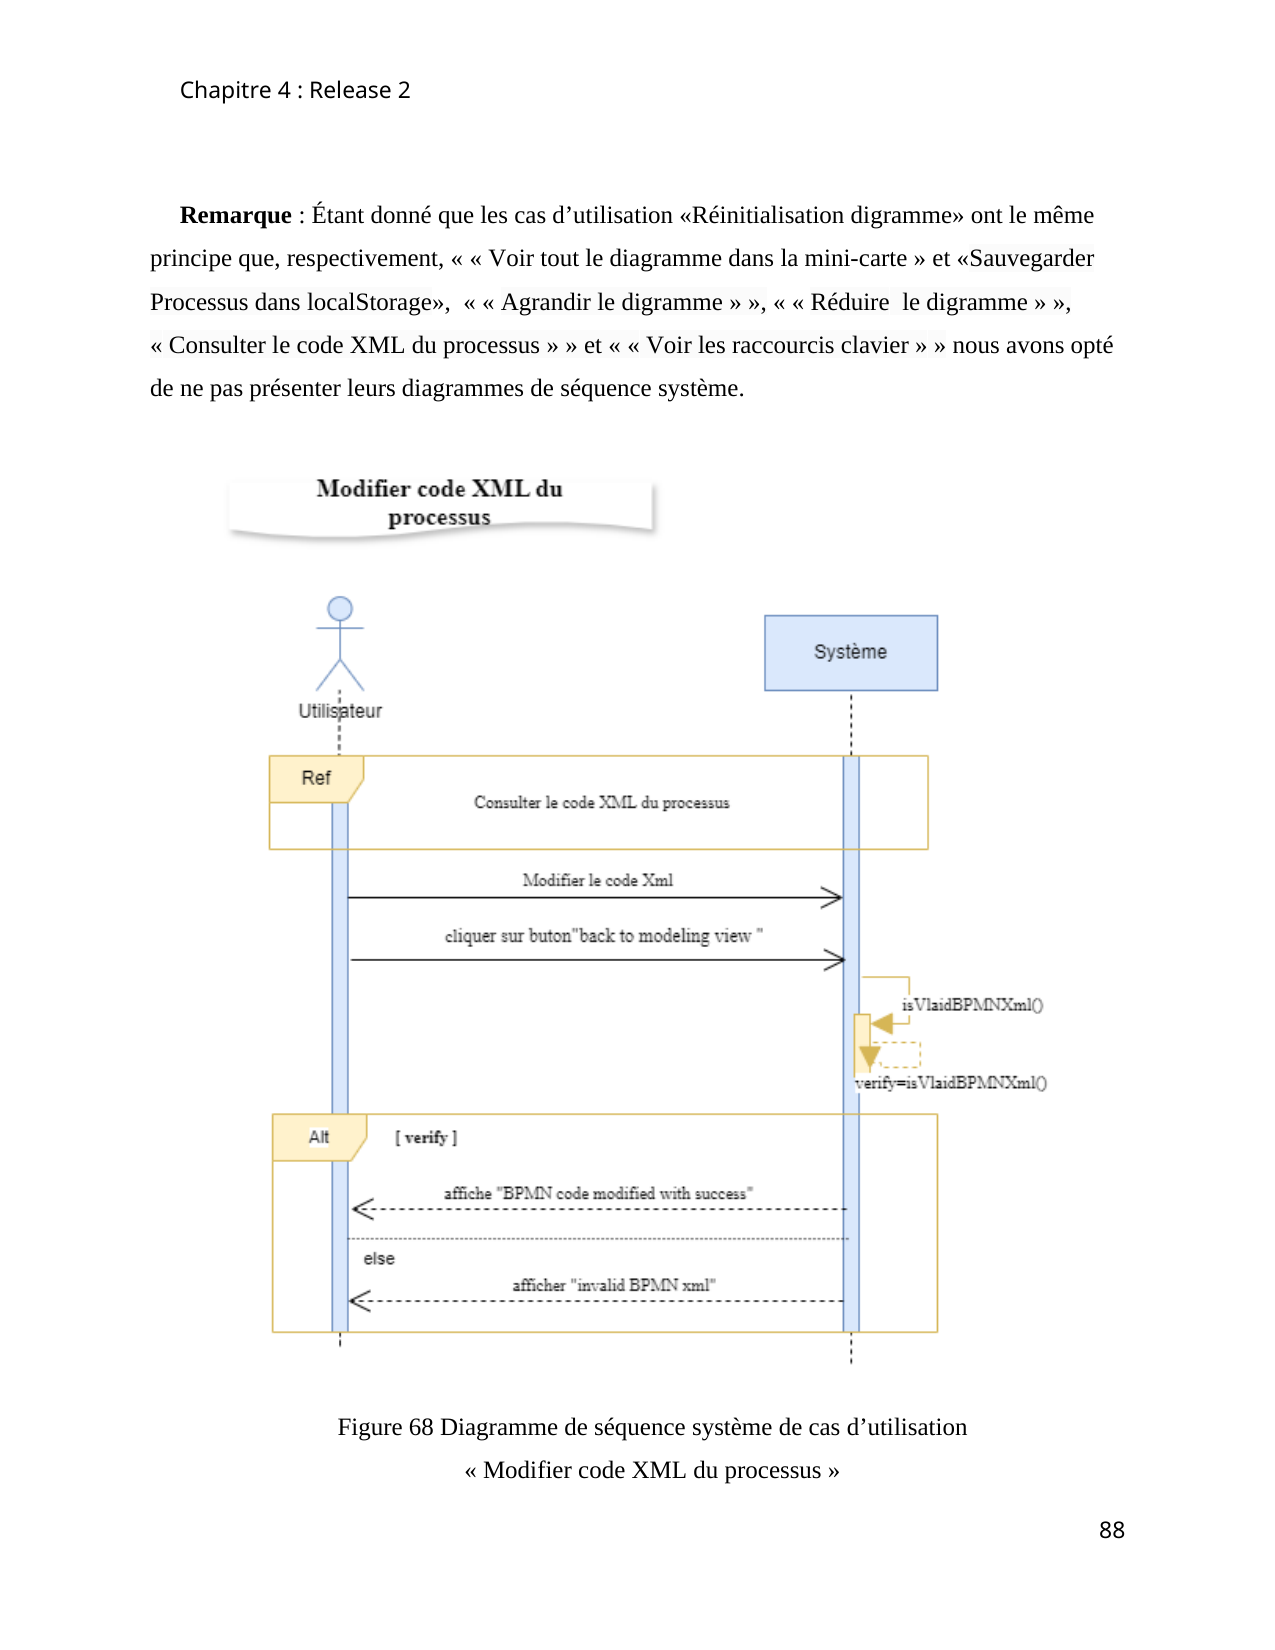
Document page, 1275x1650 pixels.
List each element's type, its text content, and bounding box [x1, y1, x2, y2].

text Remarque : Étant donné que les cas d’utilisation «Réinitialisation digramme» ont le même principe que, respectivement, « « Voir tout le diagramme dans la mini-carte » et «Sauvegarder Processus dans localStorage», « « Agrandir le digramme » », « « Réduire le digramme » », [150, 200, 1125, 315]
text Figure 68 Diagramme de séquence système de cas d’utilisation [150, 1412, 1125, 1441]
picture [222, 475, 1053, 1380]
text « Consulter le code XML du processus » » et « « Voir les raccourcis clavier » » nous avons opté de ne pas présenter leurs diagrammes de séquence système. [150, 330, 1125, 402]
text « Modifier code XML du processus » [150, 1456, 1125, 1484]
